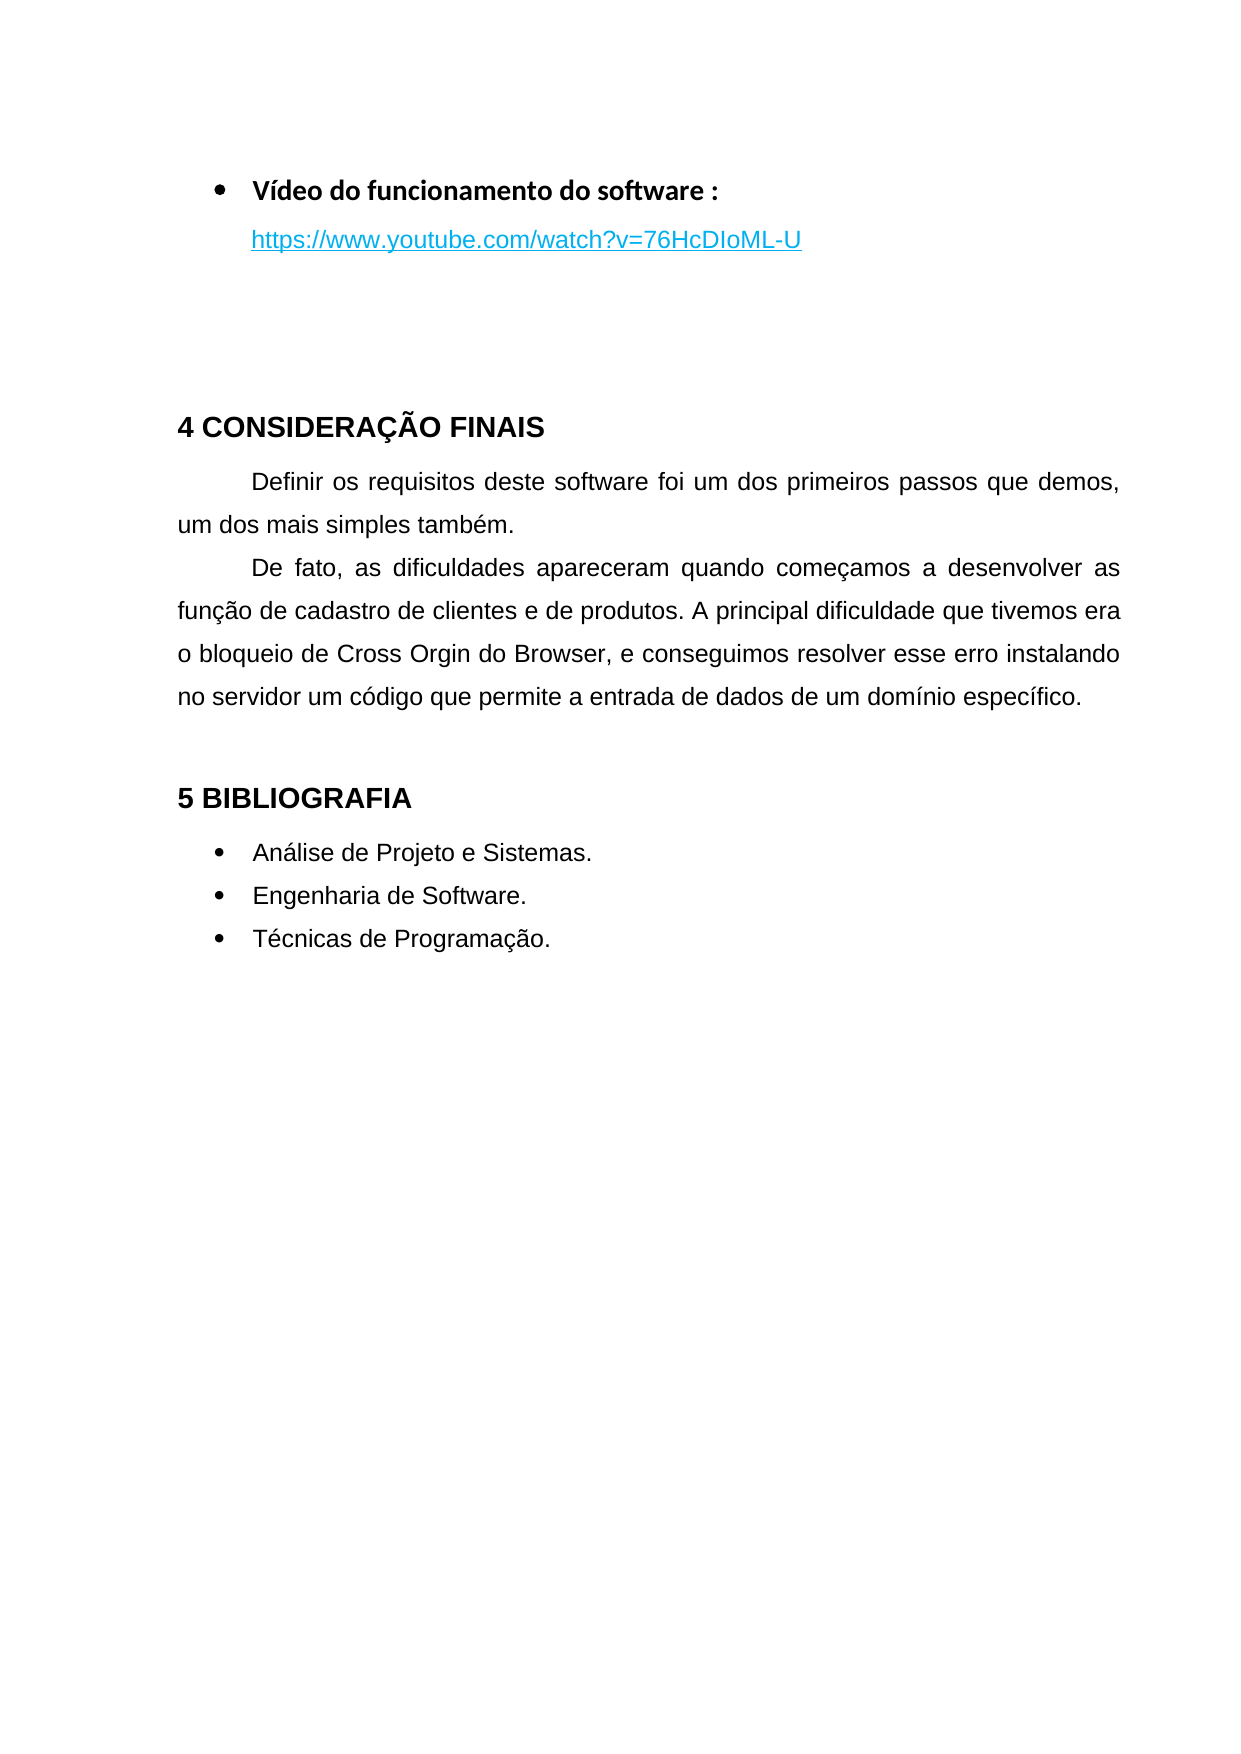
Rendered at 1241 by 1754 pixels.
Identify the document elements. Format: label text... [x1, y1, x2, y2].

list Engenharia de Software. [215, 881, 1122, 909]
text https://www.youtube.com/watch?v=76HcDIoML-U [215, 225, 1122, 254]
subtitle 5 BIBLIOGRAFIA [177, 781, 1122, 814]
list Definir os requisitos deste software foi um dos primeiros passos que demos, um dos mais simples também. [177, 467, 1122, 538]
list Vídeo do funcionamento do software : [215, 172, 1122, 207]
subtitle 4 Consideração finais [177, 410, 1122, 443]
list Análise de Projeto e Sistemas. [215, 837, 1122, 866]
list Técnicas de Programação. [215, 924, 1122, 953]
list De fato, as dificuldades apareceram quando começamos a desenvolver as função de cadastro de clientes e de produtos. A principal dificuldade que tivemos era o bloqueio de Cross Orgin do Browser, e conseguimos resolver esse erro instalando no servidor um código que permite a entrada de dados de um domínio específico. [177, 553, 1122, 711]
